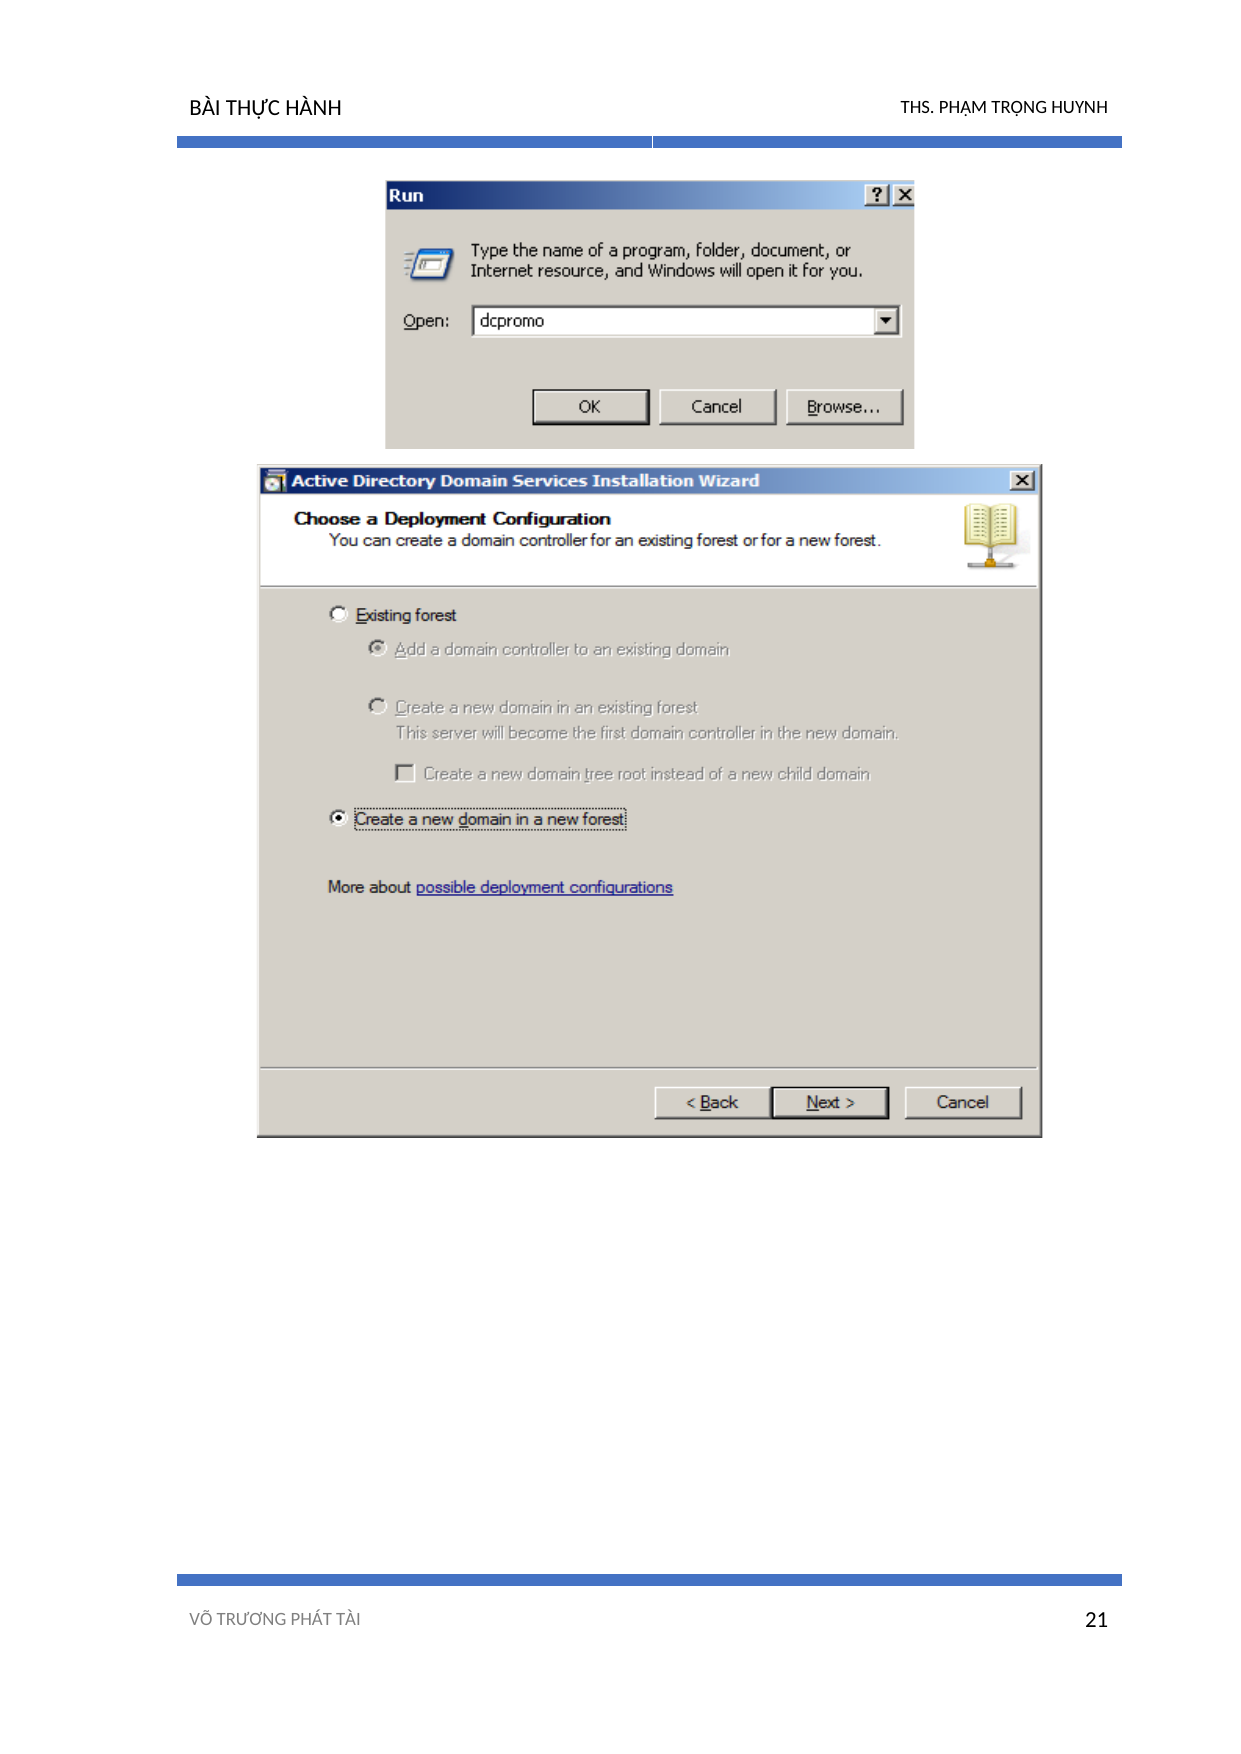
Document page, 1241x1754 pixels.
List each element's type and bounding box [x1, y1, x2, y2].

picture [256, 464, 1043, 1138]
picture [384, 180, 915, 449]
